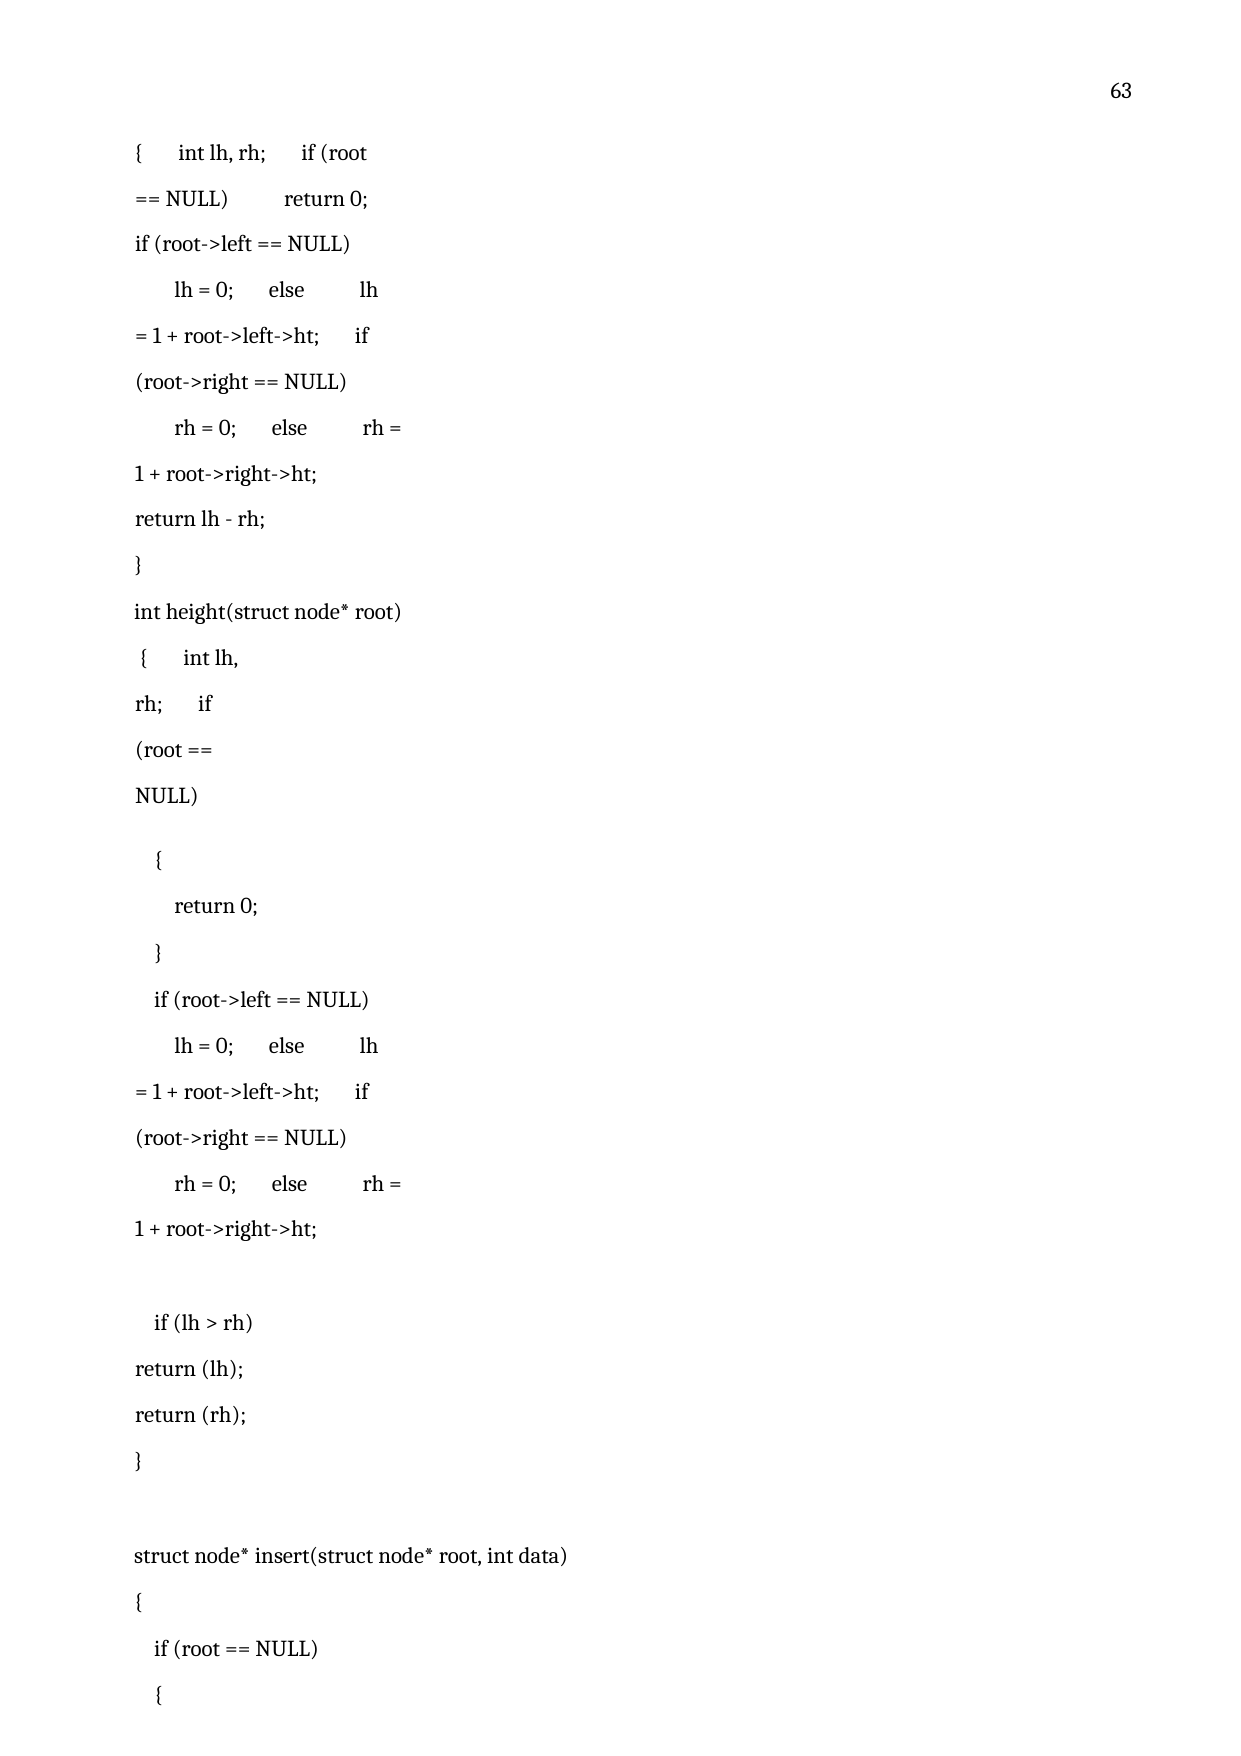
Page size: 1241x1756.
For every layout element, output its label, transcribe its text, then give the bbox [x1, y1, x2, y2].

text { [134, 1589, 595, 1615]
text } [134, 1448, 595, 1474]
text return 0; [134, 893, 595, 919]
text lh = 0; else lh = 1 + root->left->ht; if (root->right == NULL) [134, 1033, 393, 1151]
text } [134, 940, 595, 966]
text struct node* insert(struct node* root, int data) [134, 1542, 595, 1569]
text { [134, 847, 595, 873]
text { int lh, rh; if (root == NULL) return 0; if (root->left == NULL) [134, 139, 376, 258]
text rh = 0; else rh = 1 + root->right->ht; return lh - rh; [134, 414, 412, 533]
text } [134, 552, 595, 578]
text int height(struct node* root) [134, 599, 595, 625]
text if (root == NULL) [134, 1636, 595, 1662]
text lh = 0; else lh = 1 + root->left->ht; if (root->right == NULL) [134, 277, 393, 395]
text if (root->left == NULL) [134, 986, 595, 1013]
text if (lh > rh) return (lh); return (rh); [134, 1310, 334, 1428]
text { int lh, rh; if (root == NULL) [134, 645, 244, 809]
text { [134, 1682, 595, 1708]
text rh = 0; else rh = 1 + root->right->ht; [134, 1170, 412, 1243]
